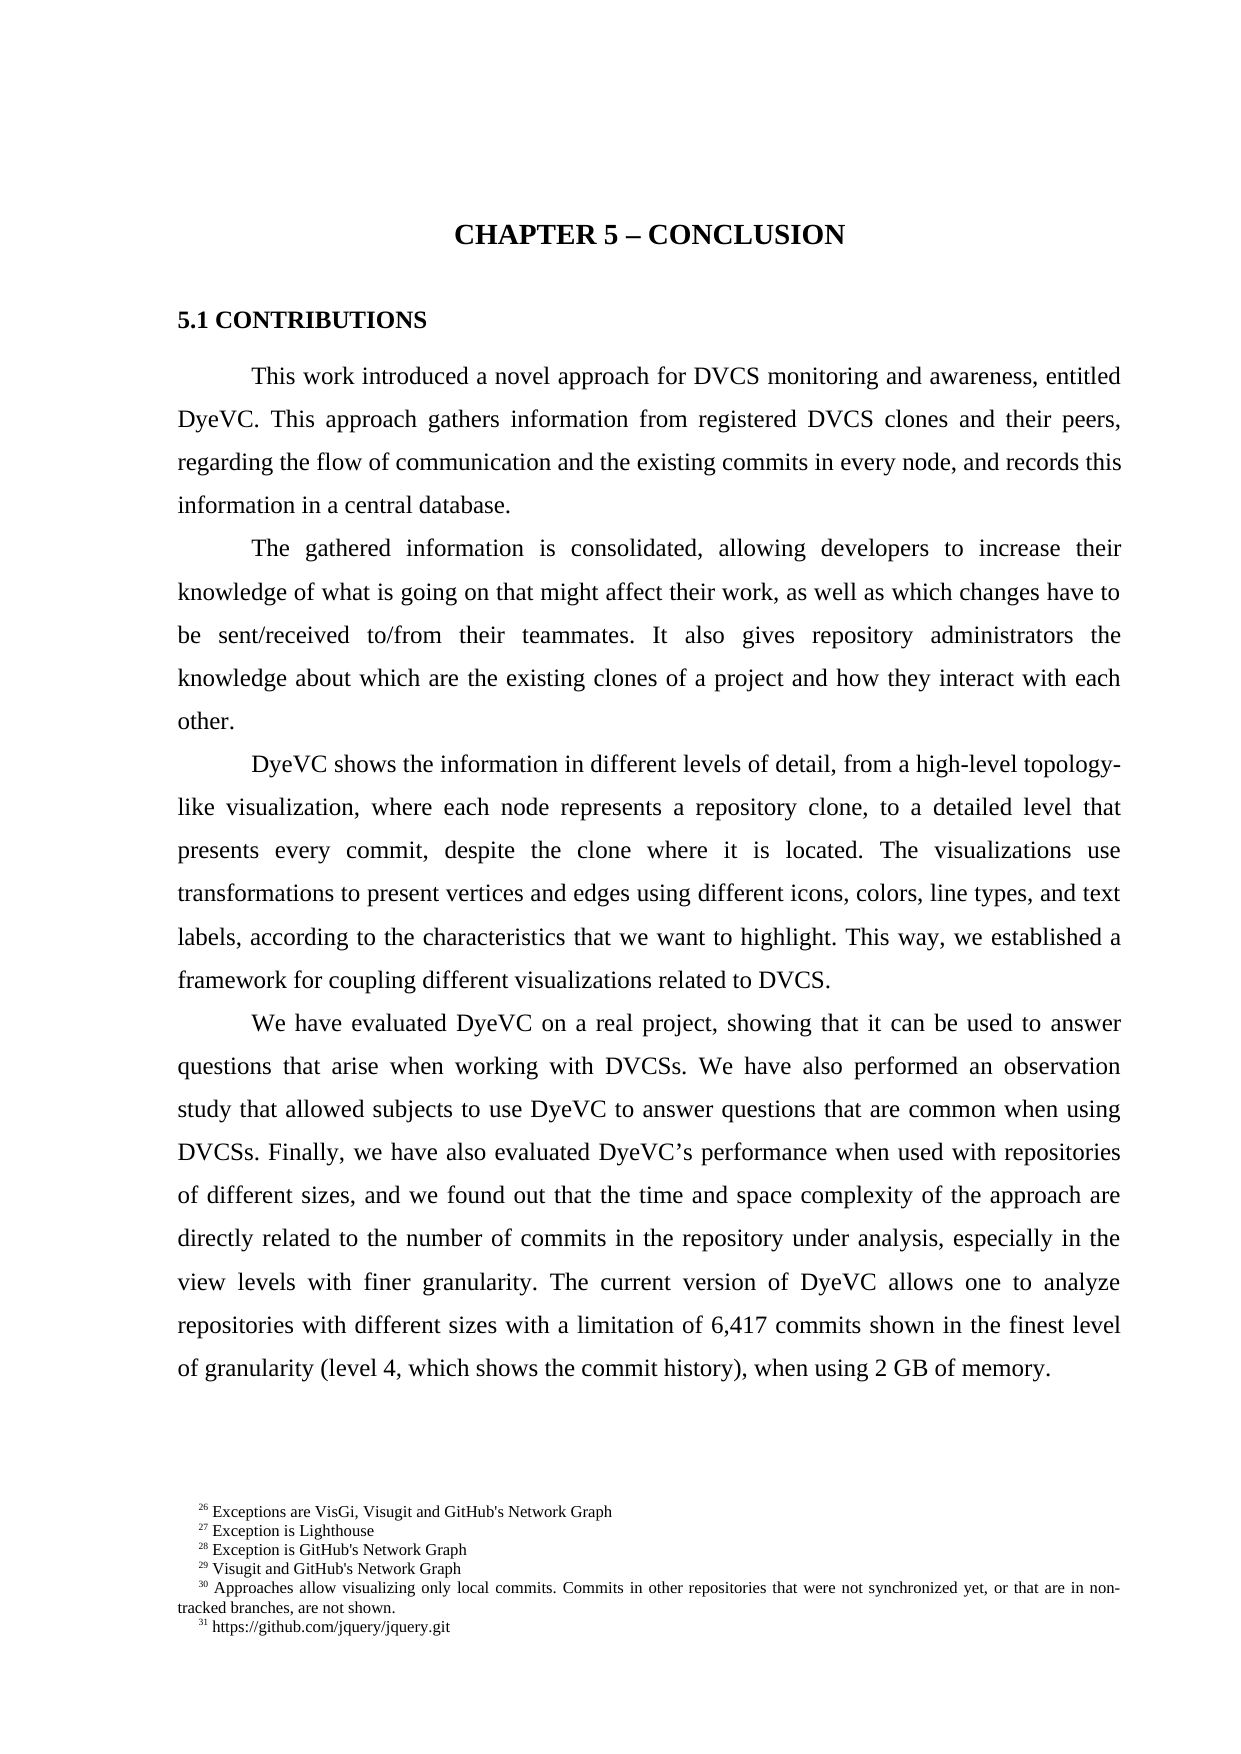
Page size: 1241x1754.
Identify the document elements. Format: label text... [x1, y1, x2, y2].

text We have evaluated DyeVC on a real project, showing that it can be used to answer questions that arise when working with DVCSs. We have also performed an observation study that allowed subjects to use DyeVC to answer questions that are common when using DVCSs. Finally, we have also evaluated DyeVC’s performance when used with repositories of different sizes, and we found out that the time and space complexity of the approach are directly related to the number of commits in the repository under analysis, especially in the view levels with finer granularity. The current version of DyeVC allows one to analyze repositories with different sizes with a limitation of 6,417 commits shown in the finest level of granularity (level 4, which shows the commit history), when using 2 GB of memory. [177, 1008, 1122, 1382]
subtitle – Conclusion [177, 217, 1122, 251]
text This work introduced a novel approach for DVCS monitoring and awareness, entitled DyeVC. This approach gathers information from registered DVCS clones and their peers, regarding the flow of communication and the existing commits in every node, and records this information in a central database. [177, 361, 1122, 519]
text The gathered information is consolidated, allowing developers to increase their knowledge of what is going on that might affect their work, as well as which changes have to be sent/received to/from their teammates. It also gives repository administrators the knowledge about which are the existing clones of a project and how they interact with each other. [177, 533, 1122, 735]
text DyeVC shows the information in different levels of detail, from a high-level topology-like visualization, where each node represents a repository clone, to a detailed level that presents every commit, despite the clone where it is located. The visualizations use transformations to present vertices and edges using different icons, colors, line types, and text labels, according to the characteristics that we want to highlight. This way, we established a framework for coupling different visualizations related to DVCS. [177, 749, 1122, 993]
subtitle Contributions [177, 305, 1122, 334]
